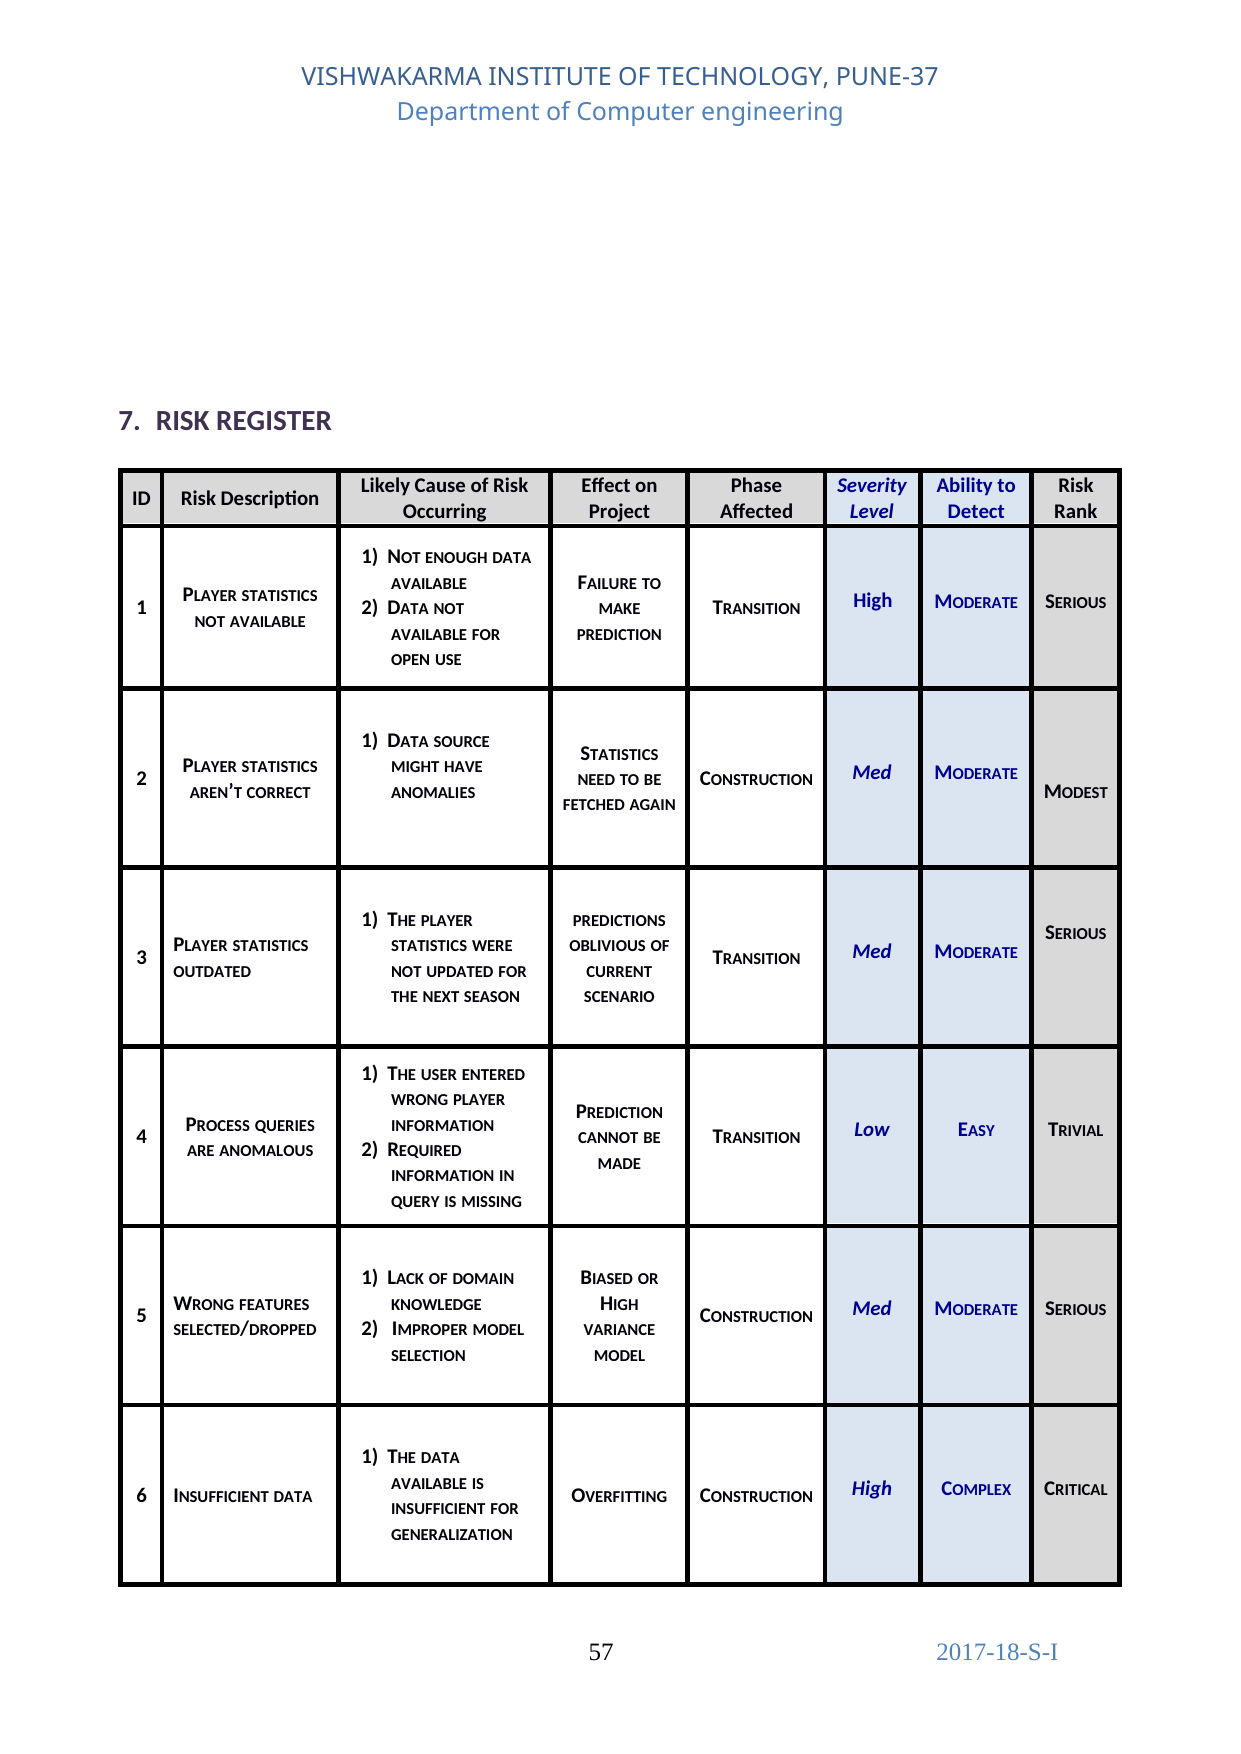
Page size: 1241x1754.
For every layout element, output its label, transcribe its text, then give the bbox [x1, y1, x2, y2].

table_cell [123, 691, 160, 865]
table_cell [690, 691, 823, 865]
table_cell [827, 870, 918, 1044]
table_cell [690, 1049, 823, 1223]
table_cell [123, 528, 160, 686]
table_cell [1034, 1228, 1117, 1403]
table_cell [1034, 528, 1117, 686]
subtitle RISK REGISTER [118, 402, 1122, 437]
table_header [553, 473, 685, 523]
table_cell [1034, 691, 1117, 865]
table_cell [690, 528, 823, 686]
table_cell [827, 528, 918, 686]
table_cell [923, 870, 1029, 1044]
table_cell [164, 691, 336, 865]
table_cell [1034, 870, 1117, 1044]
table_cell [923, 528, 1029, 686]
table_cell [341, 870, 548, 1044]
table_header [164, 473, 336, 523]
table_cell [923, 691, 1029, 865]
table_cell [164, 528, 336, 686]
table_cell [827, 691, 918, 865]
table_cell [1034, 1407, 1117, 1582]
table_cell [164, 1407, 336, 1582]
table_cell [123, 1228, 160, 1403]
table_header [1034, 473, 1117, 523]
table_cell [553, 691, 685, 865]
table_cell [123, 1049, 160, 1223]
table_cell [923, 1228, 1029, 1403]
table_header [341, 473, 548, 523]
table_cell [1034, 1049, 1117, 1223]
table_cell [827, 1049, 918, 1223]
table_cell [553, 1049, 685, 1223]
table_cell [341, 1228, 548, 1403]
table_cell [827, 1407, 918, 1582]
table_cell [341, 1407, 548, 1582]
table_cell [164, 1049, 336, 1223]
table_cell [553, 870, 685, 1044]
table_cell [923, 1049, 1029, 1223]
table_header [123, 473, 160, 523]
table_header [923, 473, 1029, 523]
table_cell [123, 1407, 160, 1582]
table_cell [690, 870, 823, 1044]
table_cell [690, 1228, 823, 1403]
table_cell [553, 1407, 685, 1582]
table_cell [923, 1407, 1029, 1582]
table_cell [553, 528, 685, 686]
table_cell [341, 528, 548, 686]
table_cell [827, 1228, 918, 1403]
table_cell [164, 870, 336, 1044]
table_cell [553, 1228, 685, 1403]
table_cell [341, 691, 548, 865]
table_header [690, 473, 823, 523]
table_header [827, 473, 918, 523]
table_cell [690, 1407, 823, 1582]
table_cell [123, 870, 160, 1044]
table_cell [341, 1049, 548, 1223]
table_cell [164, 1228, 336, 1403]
